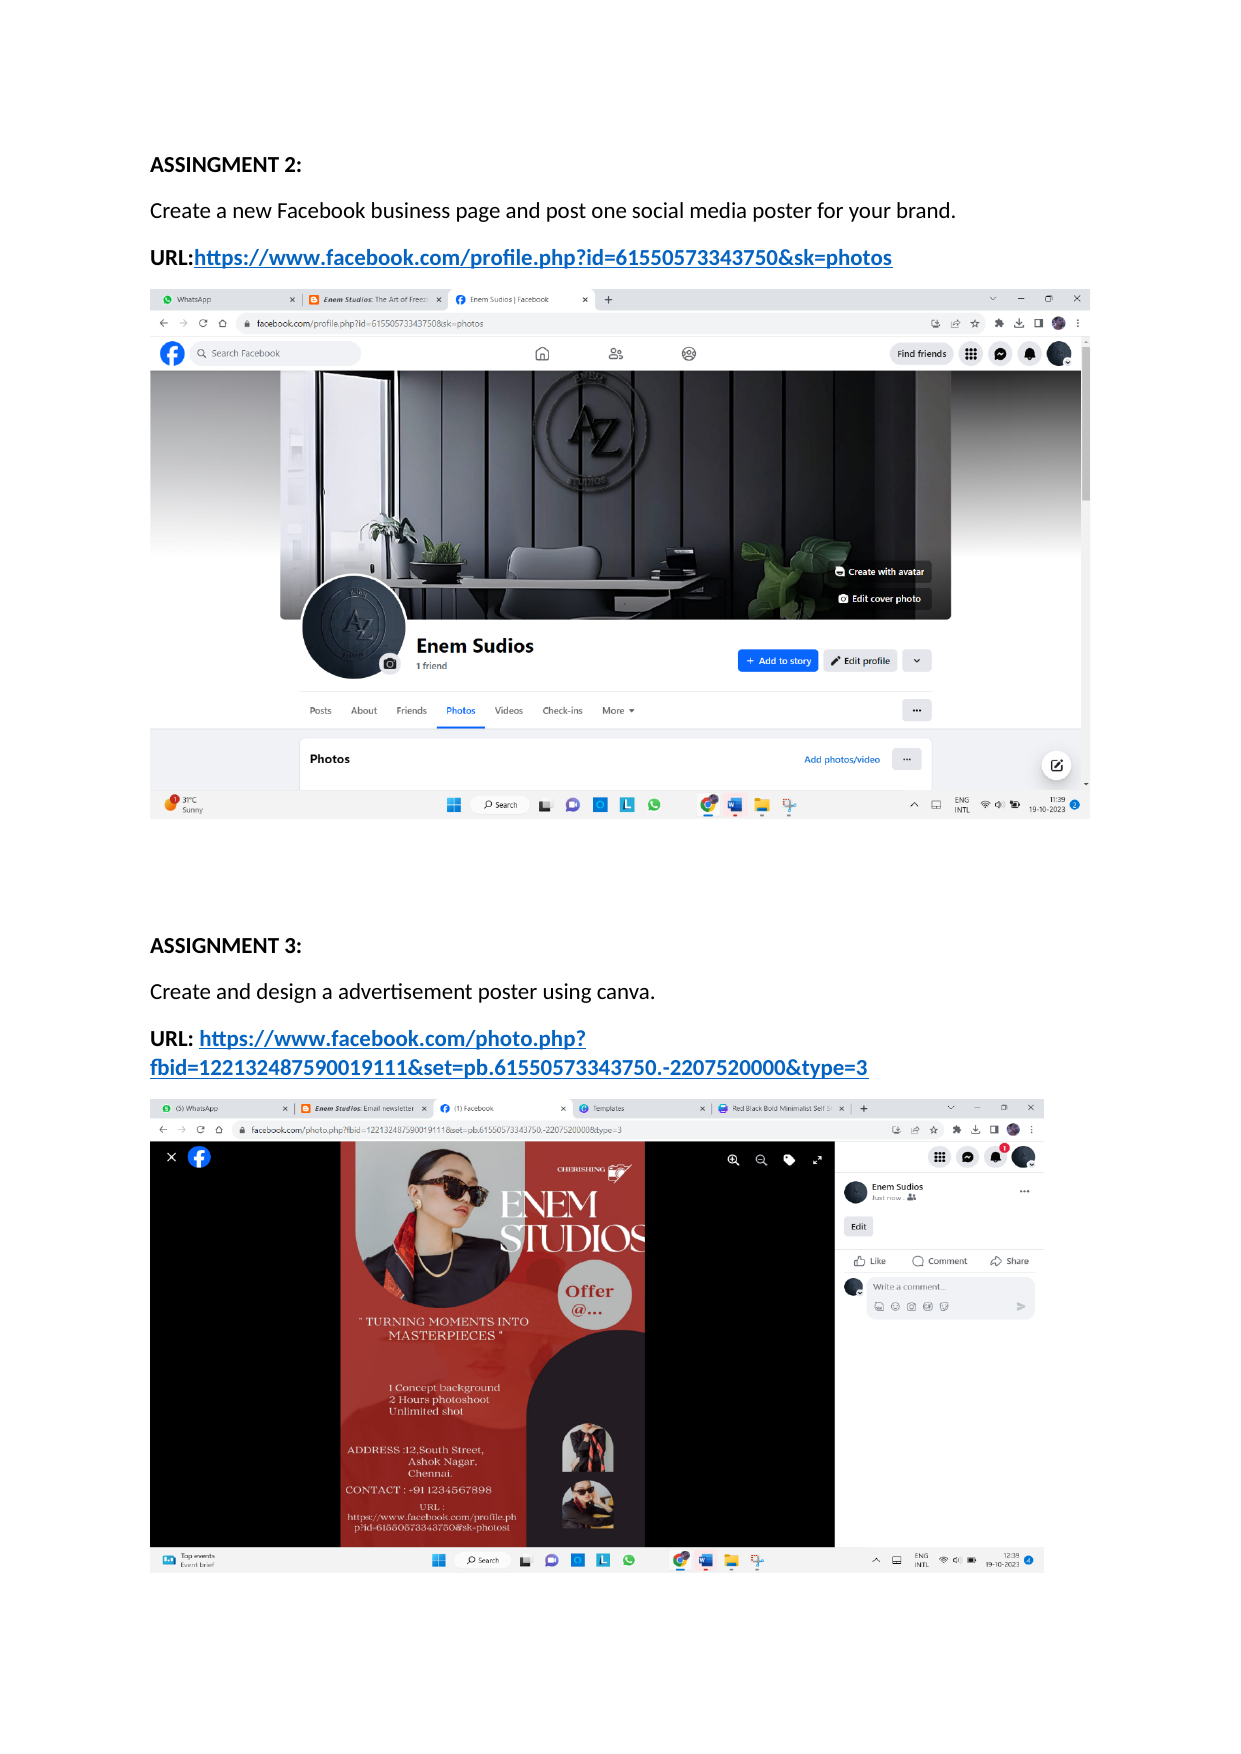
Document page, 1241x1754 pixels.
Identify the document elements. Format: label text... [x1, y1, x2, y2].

text URL:https://www.facebook.com/profile.php?id=61550573343750&sk=photos [150, 243, 1090, 271]
text Create a new Facebook business page and post one social media poster for your brand. [150, 196, 1090, 224]
picture [150, 1099, 1044, 1573]
text ASSIGNMENT 3: [150, 931, 1090, 959]
picture [150, 289, 1091, 819]
text URL: https://www.facebook.com/photo.php?fbid=122132487590019111&set=pb.61550573343750.-2207520000&type=3 [150, 1024, 1090, 1081]
text Create and design a advertisement poster using canva. [150, 977, 1090, 1005]
text ASSINGMENT 2: [150, 150, 1090, 178]
